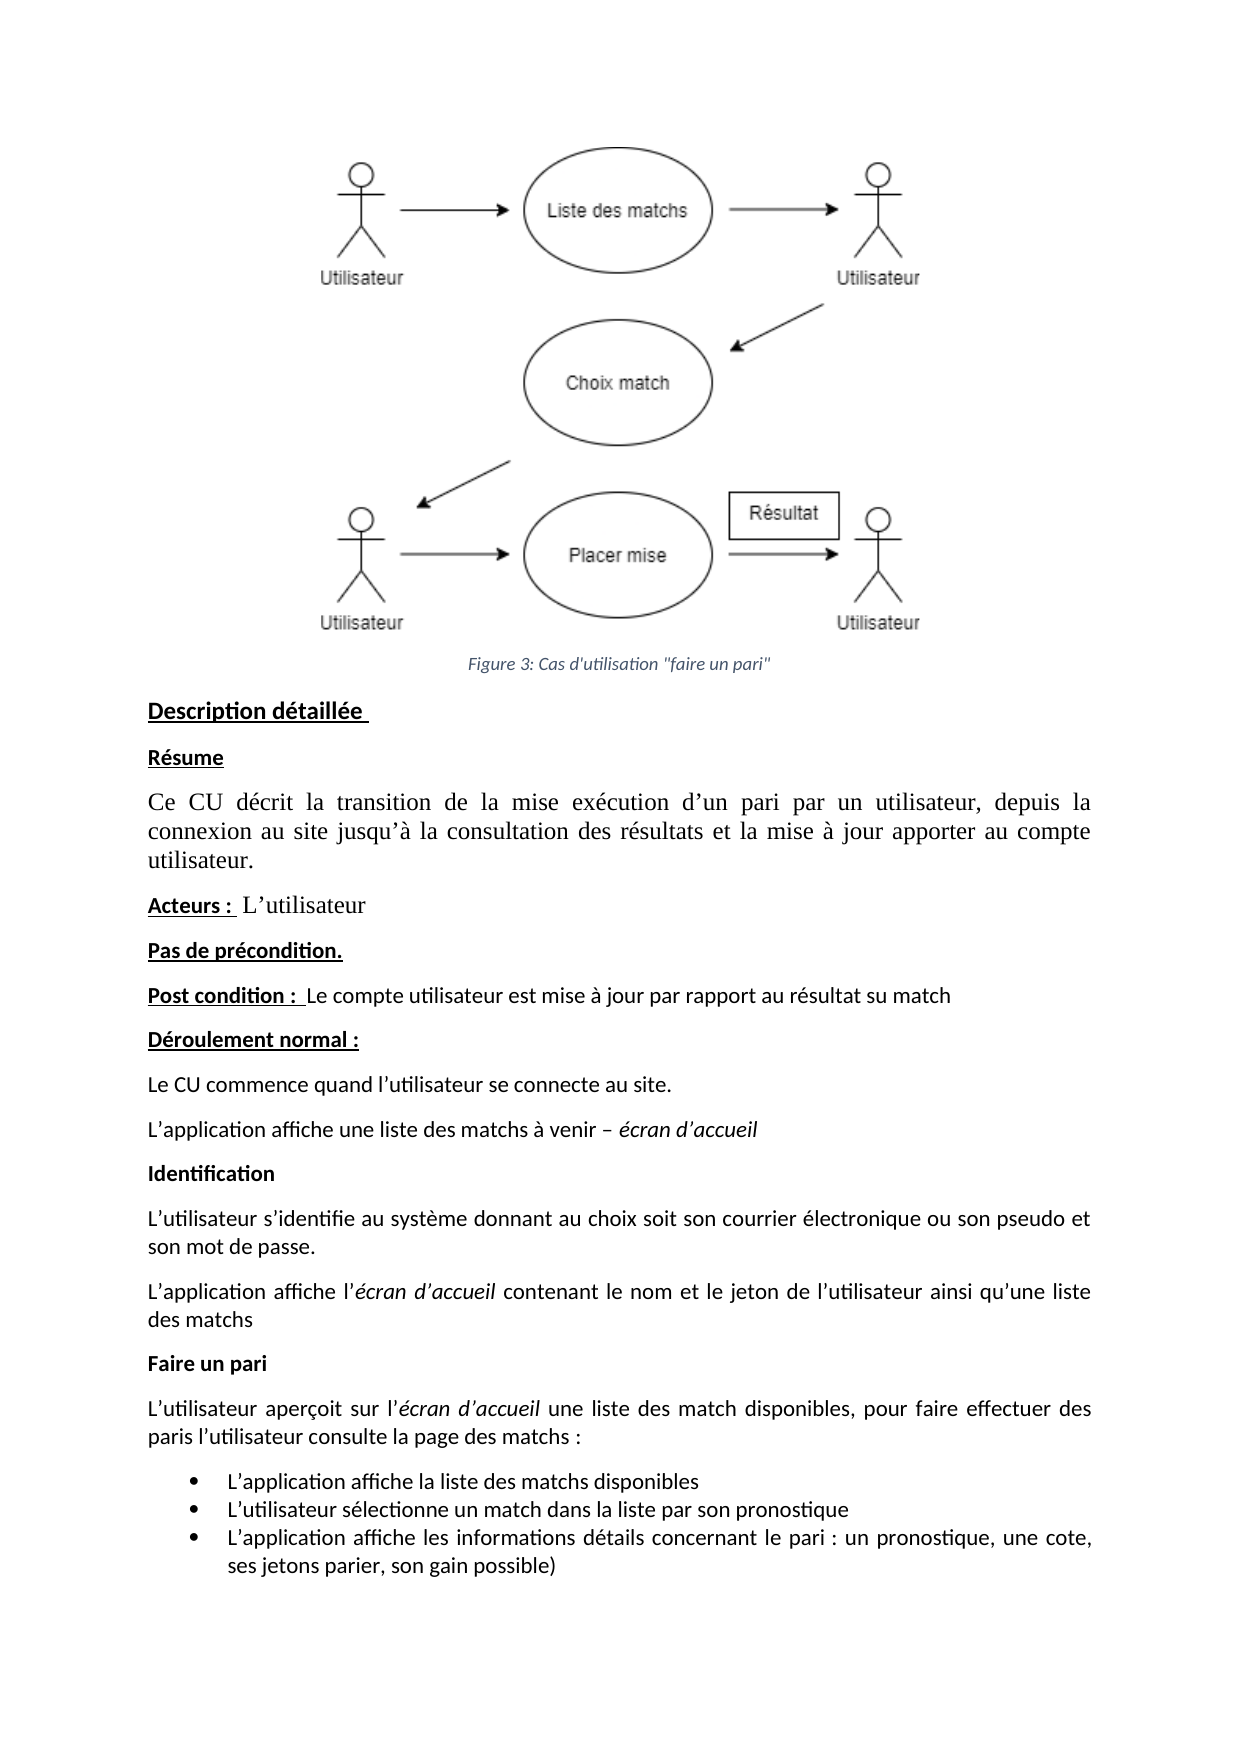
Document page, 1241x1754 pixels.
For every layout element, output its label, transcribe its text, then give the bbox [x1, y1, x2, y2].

text Faire un pari [148, 1349, 1093, 1378]
text Pas de précondition. [148, 936, 1093, 964]
text Post condition : Le compte utilisateur est mise à jour par rapport au résultat su match [148, 981, 1093, 1009]
list L’utilisateur sélectionne un match dans la liste par son pronostique [190, 1495, 1093, 1523]
text L’application affiche l’écran d’accueil contenant le nom et le jeton de l’utilisateur ainsi qu’une liste des matchs [148, 1277, 1093, 1333]
text L’utilisateur aperçoit sur l’écran d’accueil une liste des match disponibles, pour faire effectuer des paris l’utilisateur consulte la page des matchs : [148, 1394, 1093, 1450]
list L’application affiche la liste des matchs disponibles [190, 1467, 1093, 1495]
text Le CU commence quand l’utilisateur se connecte au site. [148, 1070, 1093, 1098]
text Résume [148, 743, 1093, 771]
text Identification [148, 1159, 1093, 1187]
text Déroulement normal : [148, 1025, 1093, 1053]
text Acteurs : L’utilisateur [148, 890, 1093, 919]
text Figure 3: Cas d'utilisation "faire un pari" [148, 652, 1093, 675]
text Description détaillée [148, 696, 1093, 726]
text Ce CU décrit la transition de la mise exécution d’un pari par un utilisateur, depuis la connexion au site jusqu’à la consultation des résultats et la mise à jour apporter au compte utilisateur. [148, 787, 1093, 874]
picture [321, 147, 920, 636]
list L’application affiche les informations détails concernant le pari : un pronostique, une cote, ses jetons parier, son gain possible) [190, 1523, 1093, 1579]
text L’utilisateur s’identifie au système donnant au choix soit son courrier électronique ou son pseudo et son mot de passe. [148, 1204, 1093, 1260]
text L’application affiche une liste des matchs à venir – écran d’accueil [148, 1115, 1093, 1143]
